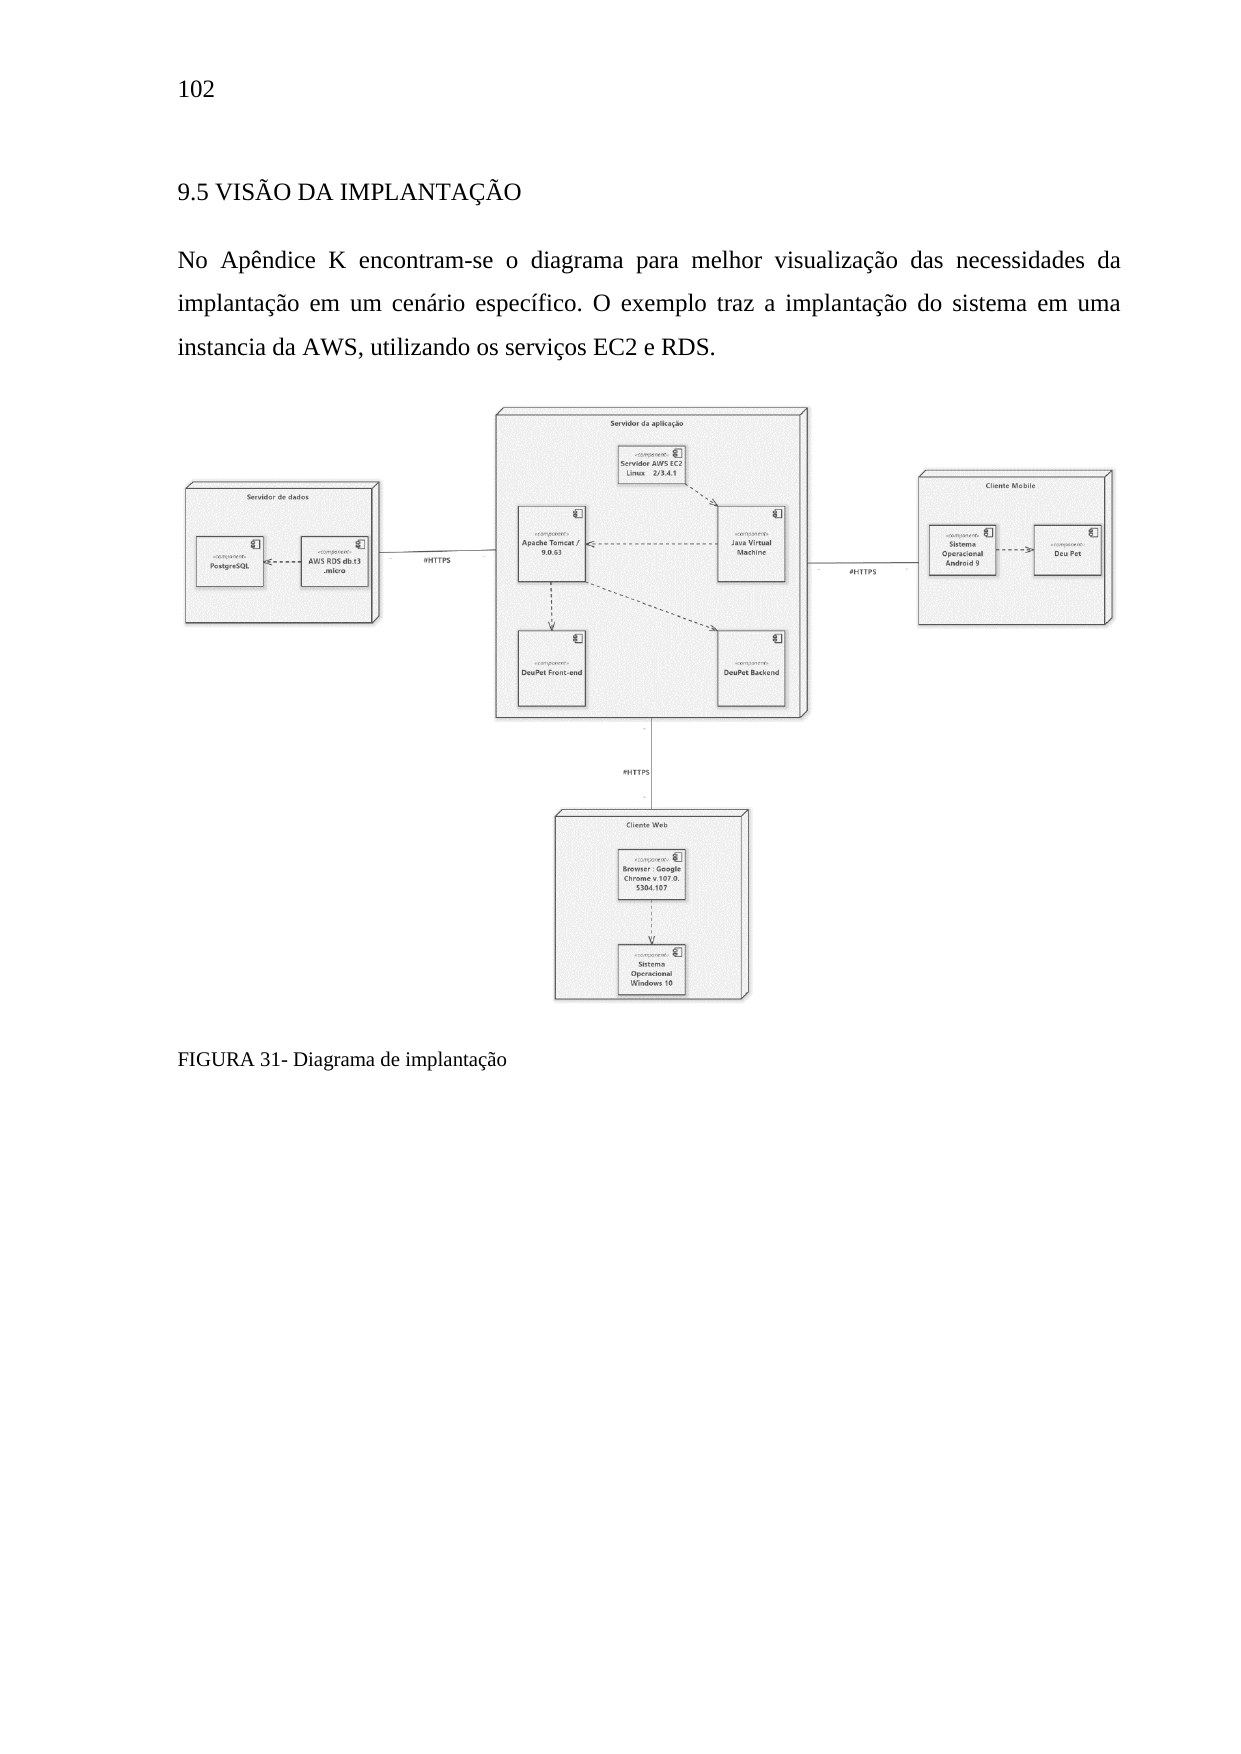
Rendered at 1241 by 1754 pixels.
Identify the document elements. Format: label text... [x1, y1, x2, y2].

picture [177, 399, 1121, 1008]
text FIGURA 31- Diagrama de implantação [177, 1047, 1122, 1071]
subtitle 9.5 VISÃO DA IMPLANTAÇÃO [177, 177, 1122, 206]
text No Apêndice K encontram-se o diagrama para melhor visualização das necessidades da implantação em um cenário específico. O exemplo traz a implantação do sistema em uma instancia da AWS, utilizando os serviços EC2 e RDS. [177, 245, 1122, 360]
